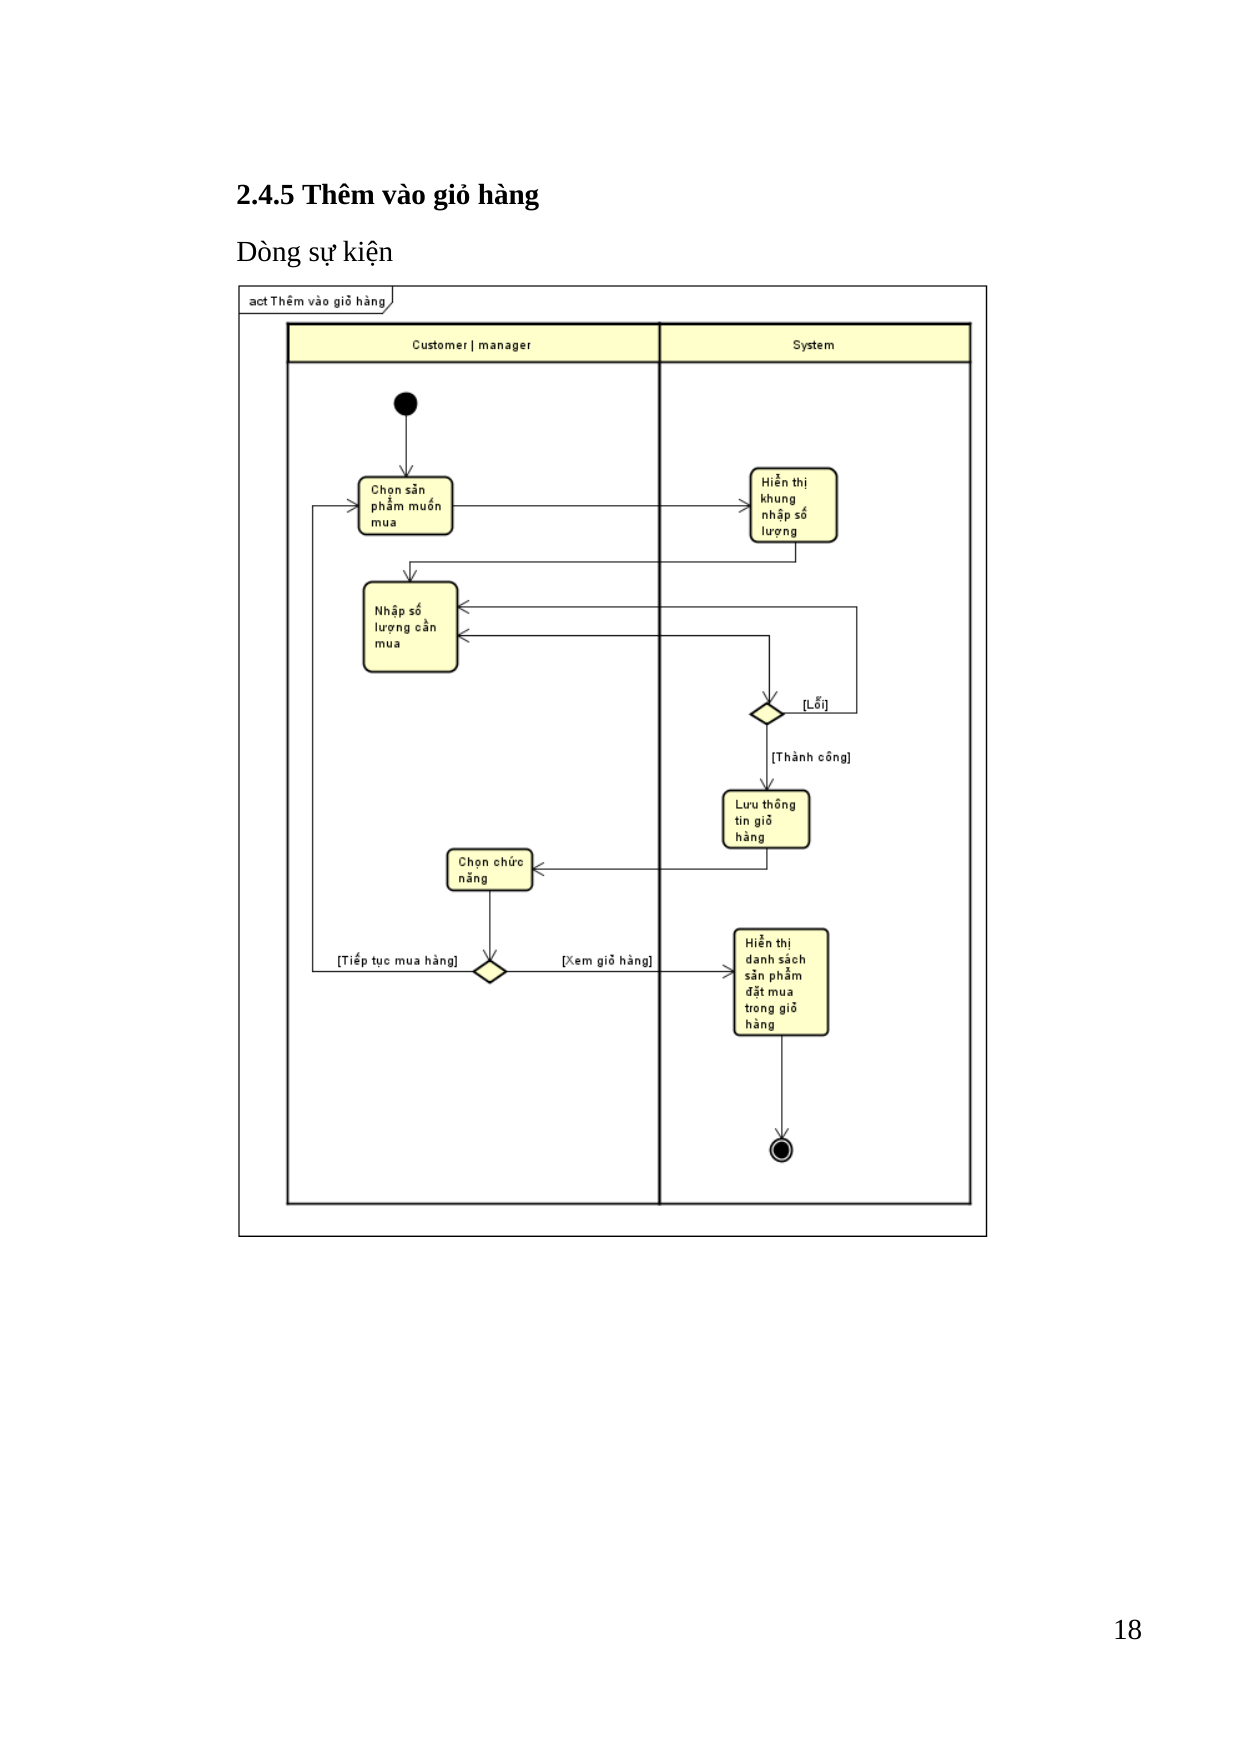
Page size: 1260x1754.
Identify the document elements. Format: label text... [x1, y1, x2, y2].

picture [236, 284, 991, 1237]
subtitle 2.4.5 Thêm vào giỏ hàng [236, 177, 1112, 211]
text Dòng sự kiện [236, 234, 1112, 267]
